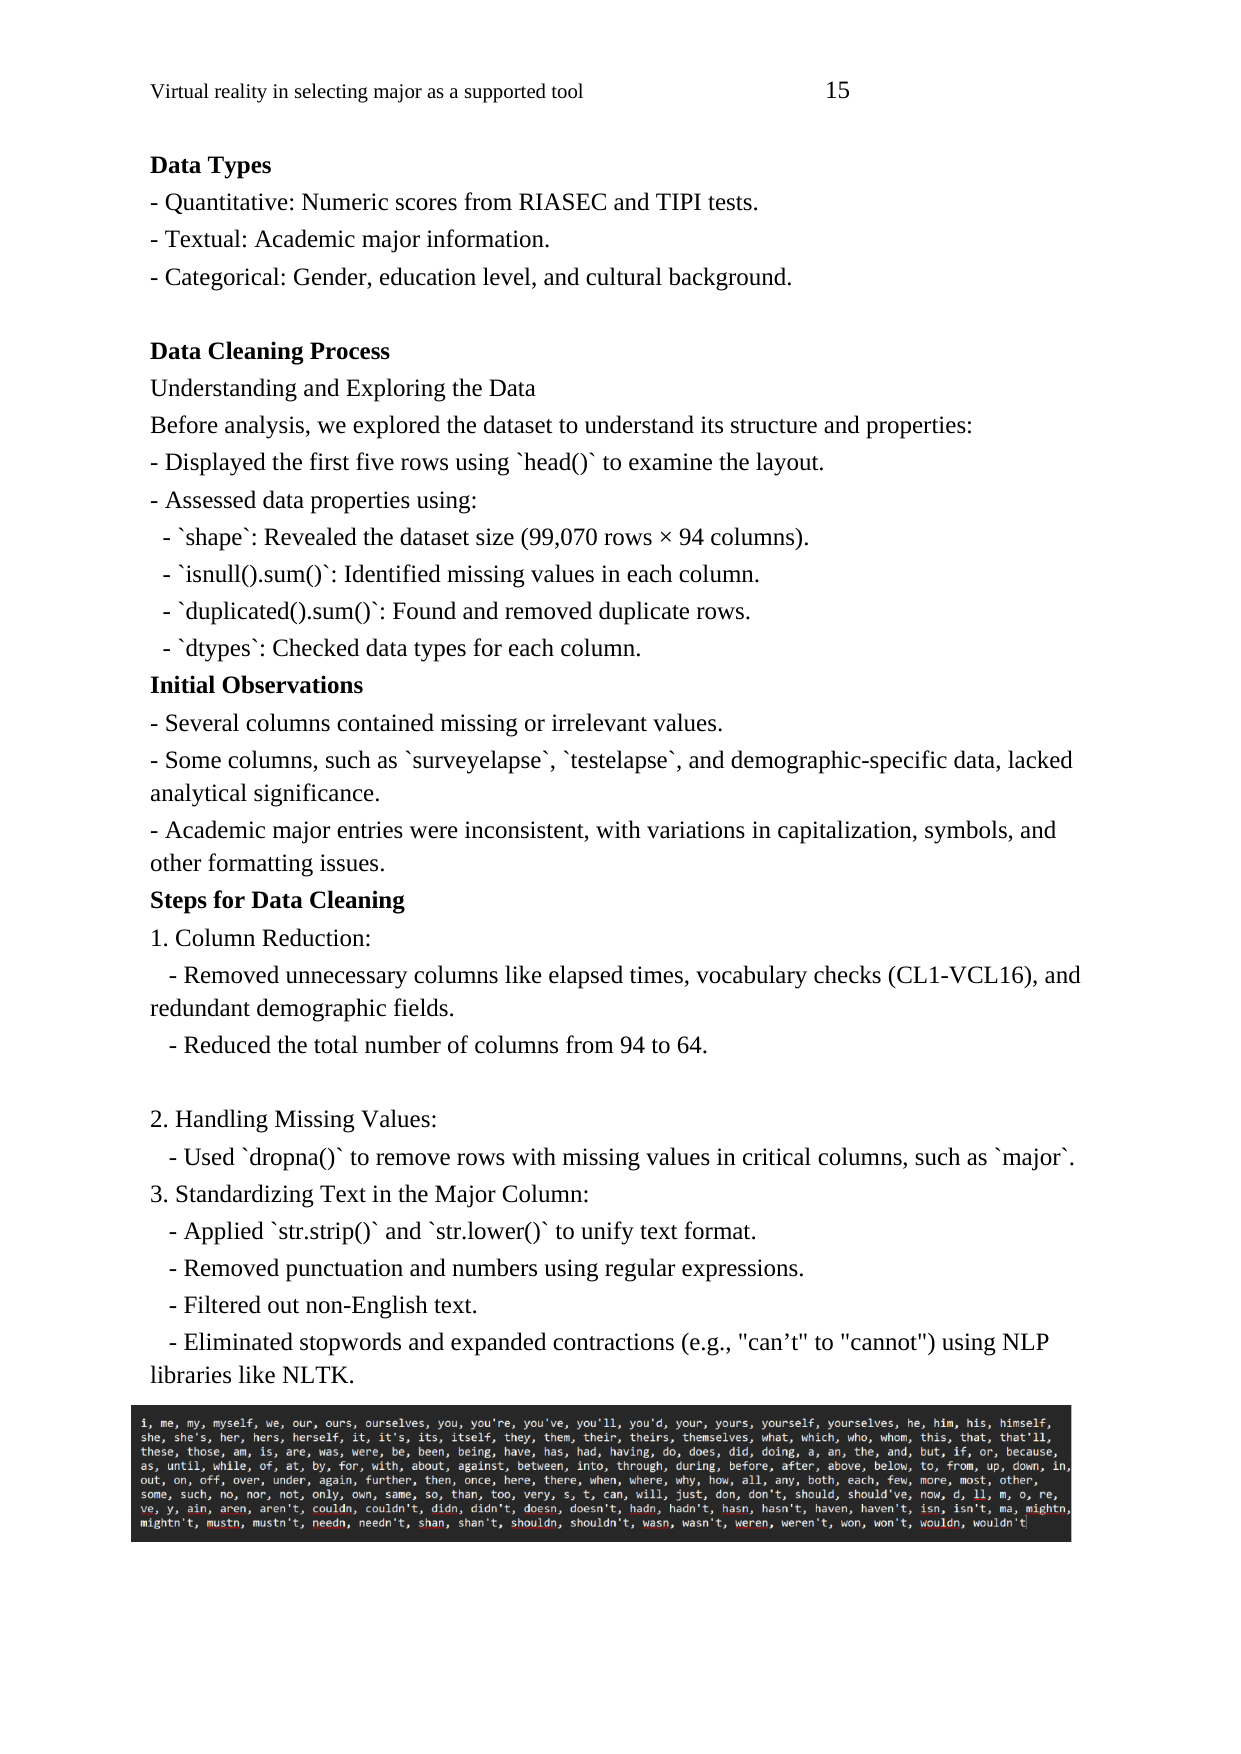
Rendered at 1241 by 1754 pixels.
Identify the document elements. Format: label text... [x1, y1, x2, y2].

subtitle - Displayed the first five rows using `head()` to examine the layout. [150, 447, 1090, 476]
subtitle - Eliminated stopwords and expanded contractions (e.g., "can’t" to "cannot") using NLP libraries like NLTK. [150, 1327, 1090, 1389]
subtitle - Assessed data properties using: [150, 485, 1090, 513]
subtitle Initial Observations [150, 671, 1090, 699]
subtitle - Removed punctuation and numbers using regular expressions. [150, 1253, 1090, 1282]
subtitle - Academic major entries were inconsistent, with variations in capitalization, symbols, and other formatting issues. [150, 815, 1090, 877]
subtitle - Reduced the total number of columns from 94 to 64. [150, 1030, 1090, 1059]
subtitle Data Types [150, 150, 1090, 179]
subtitle - Categorical: Gender, education level, and cultural background. [150, 262, 1090, 290]
subtitle - Filtered out non-English text. [150, 1290, 1090, 1319]
subtitle 3. Standardizing Text in the Major Column: [150, 1179, 1090, 1207]
subtitle - Removed unnecessary columns like elapsed times, vocabulary checks (CL1-VCL16), and redundant demographic fields. [150, 960, 1090, 1022]
subtitle Understanding and Exploring the Data [150, 373, 1090, 402]
subtitle Steps for Data Cleaning [150, 885, 1090, 914]
subtitle - `isnull().sum()`: Identified missing values in each column. [150, 559, 1090, 588]
subtitle - Applied `str.strip()` and `str.lower()` to unify text format. [150, 1216, 1090, 1245]
subtitle - Textual: Academic major information. [150, 224, 1090, 253]
subtitle - `shape`: Revealed the dataset size (99,070 rows × 94 columns). [150, 522, 1090, 551]
subtitle Data Cleaning Process [150, 336, 1090, 365]
subtitle Before analysis, we explored the dataset to understand its structure and properties: [150, 410, 1090, 439]
subtitle - `duplicated().sum()`: Found and removed duplicate rows. [150, 596, 1090, 625]
subtitle 2. Handling Missing Values: [150, 1104, 1090, 1133]
subtitle - Quantitative: Numeric scores from RIASEC and TIPI tests. [150, 187, 1090, 216]
subtitle - `dtypes`: Checked data types for each column. [150, 633, 1090, 662]
subtitle 1. Column Reduction: [150, 923, 1090, 951]
subtitle - Several columns contained missing or irrelevant values. [150, 708, 1090, 737]
subtitle - Used `dropna()` to remove rows with missing values in critical columns, such as `major`. [150, 1142, 1090, 1170]
picture [131, 1405, 1072, 1542]
subtitle - Some columns, such as `surveyelapse`, `testelapse`, and demographic-specific data, lacked analytical significance. [150, 745, 1090, 807]
